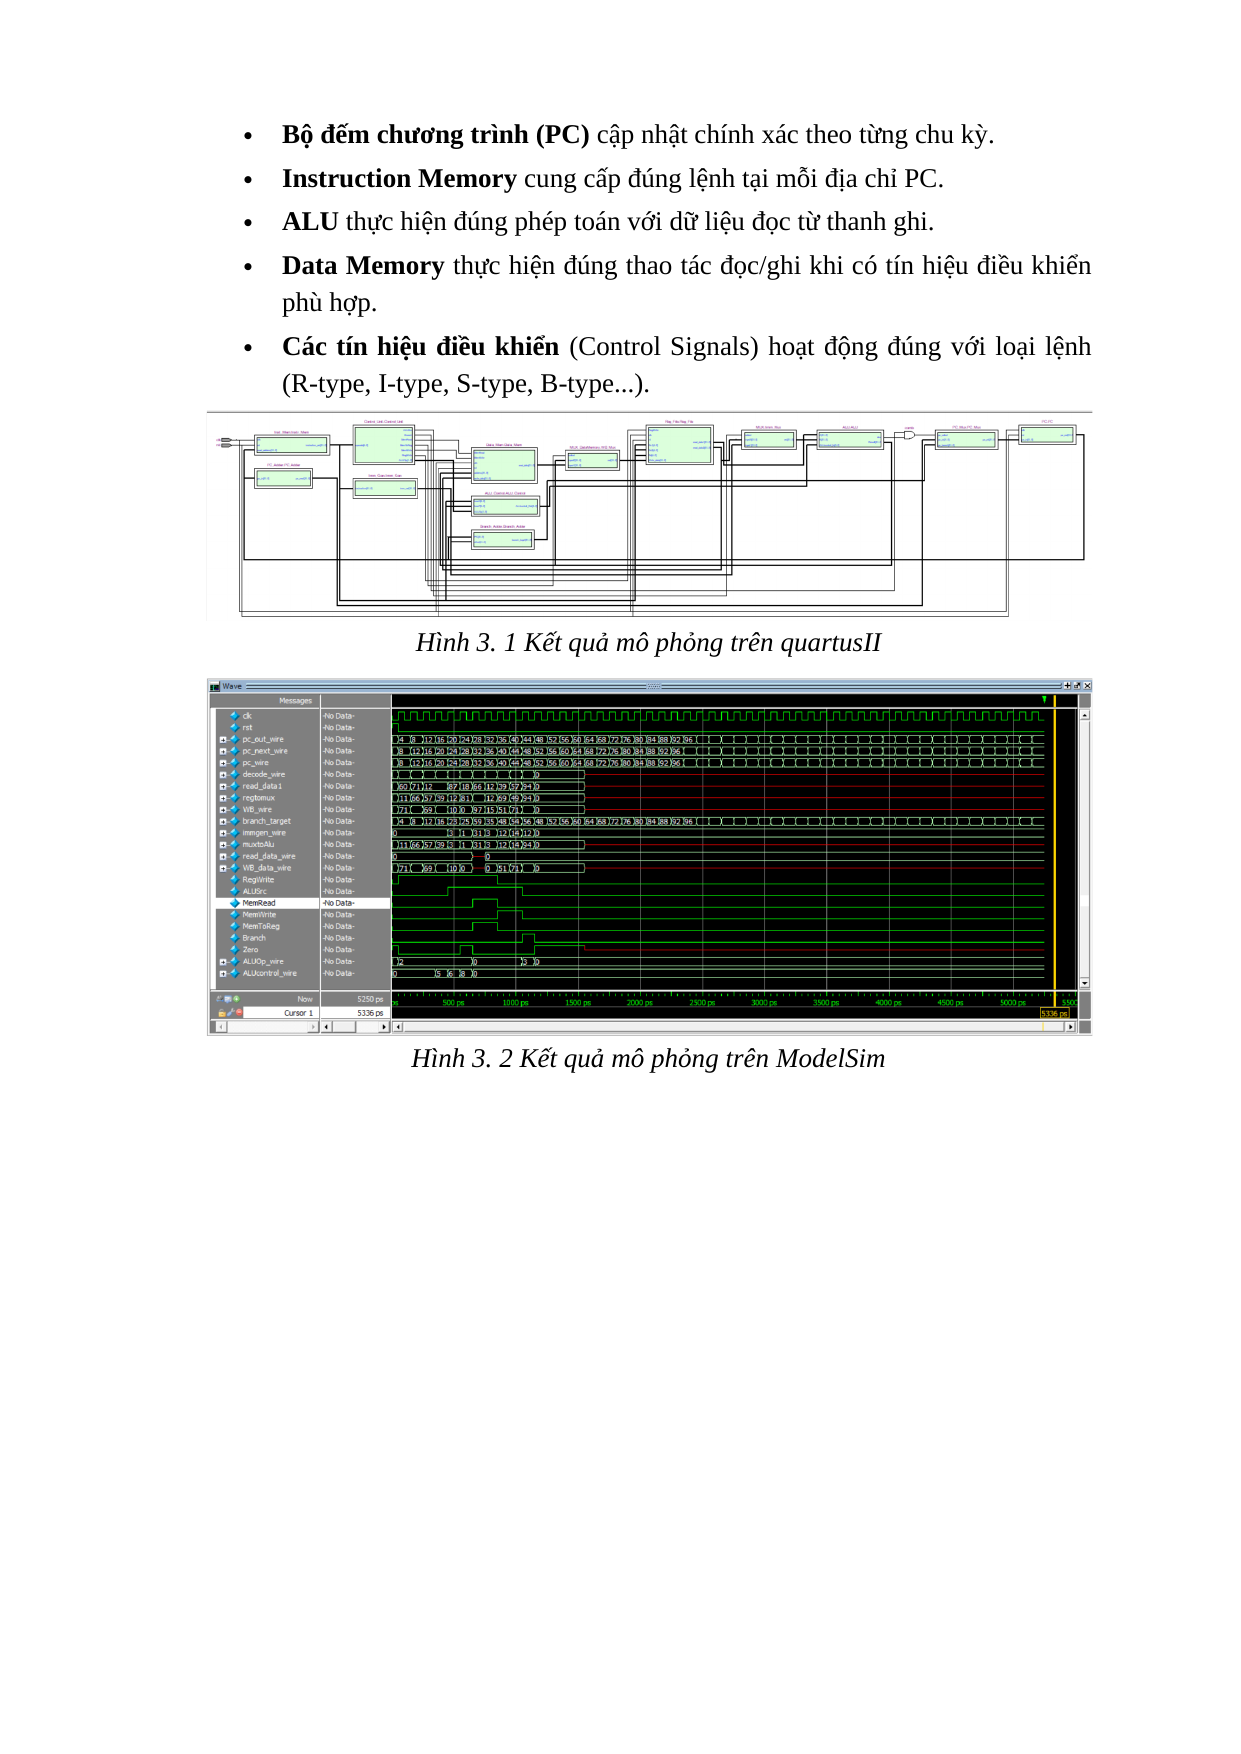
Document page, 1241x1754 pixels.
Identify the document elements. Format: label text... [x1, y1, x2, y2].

list ALU thực hiện đúng phép toán với dữ liệu đọc từ thanh ghi. [244, 205, 1092, 236]
text Hình 3. 2 Kết quả mô phỏng trên ModelSim [207, 1042, 1092, 1073]
list Bộ đếm chương trình (PC) cập nhật chính xác theo từng chu kỳ. [244, 118, 1092, 149]
list Data Memory thực hiện đúng thao tác đọc/ghi khi có tín hiệu điều khiển phù hợp. [244, 249, 1092, 317]
picture [206, 678, 1093, 1036]
text Hình 3. 1 Kết quả mô phỏng trên quartusII [207, 626, 1092, 657]
list Instruction Memory cung cấp đúng lệnh tại mỗi địa chỉ PC. [244, 162, 1092, 193]
list Các tín hiệu điều khiển (Control Signals) hoạt động đúng với loại lệnh (R-type, I-type, S-type, B-type...). [244, 329, 1092, 398]
picture [206, 410, 1093, 621]
